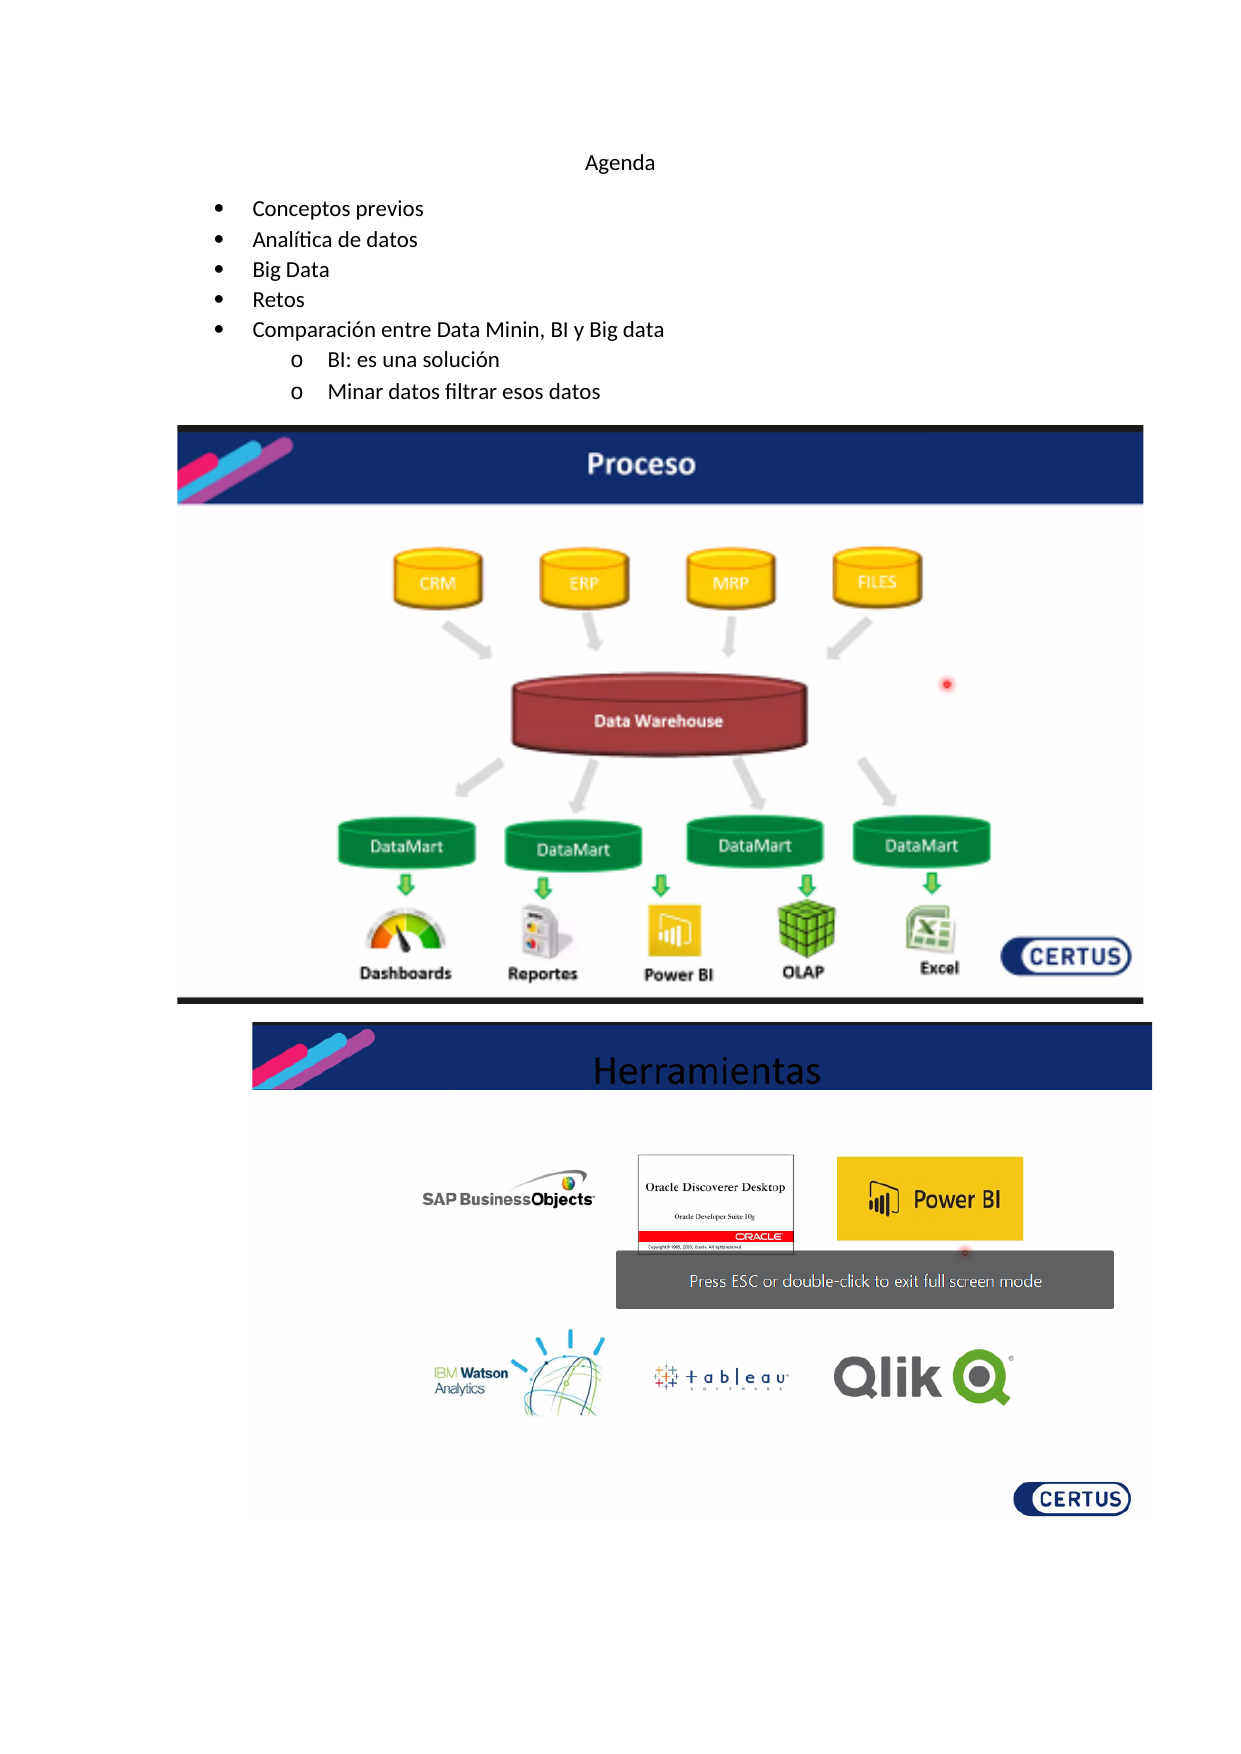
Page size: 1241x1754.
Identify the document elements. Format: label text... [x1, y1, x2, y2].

list BI: es una solución [290, 346, 1063, 375]
list Conceptos previos [215, 194, 1063, 222]
list Retos [215, 285, 1063, 313]
picture [177, 425, 1144, 1004]
text Agenda [177, 148, 1063, 176]
list Comparación entre Data Minin, BI y Big data [215, 315, 1063, 343]
list Minar datos filtrar esos datos [290, 377, 1063, 406]
list Big Data [215, 255, 1063, 283]
picture [252, 1022, 1153, 1521]
list Analítica de datos [215, 225, 1063, 253]
